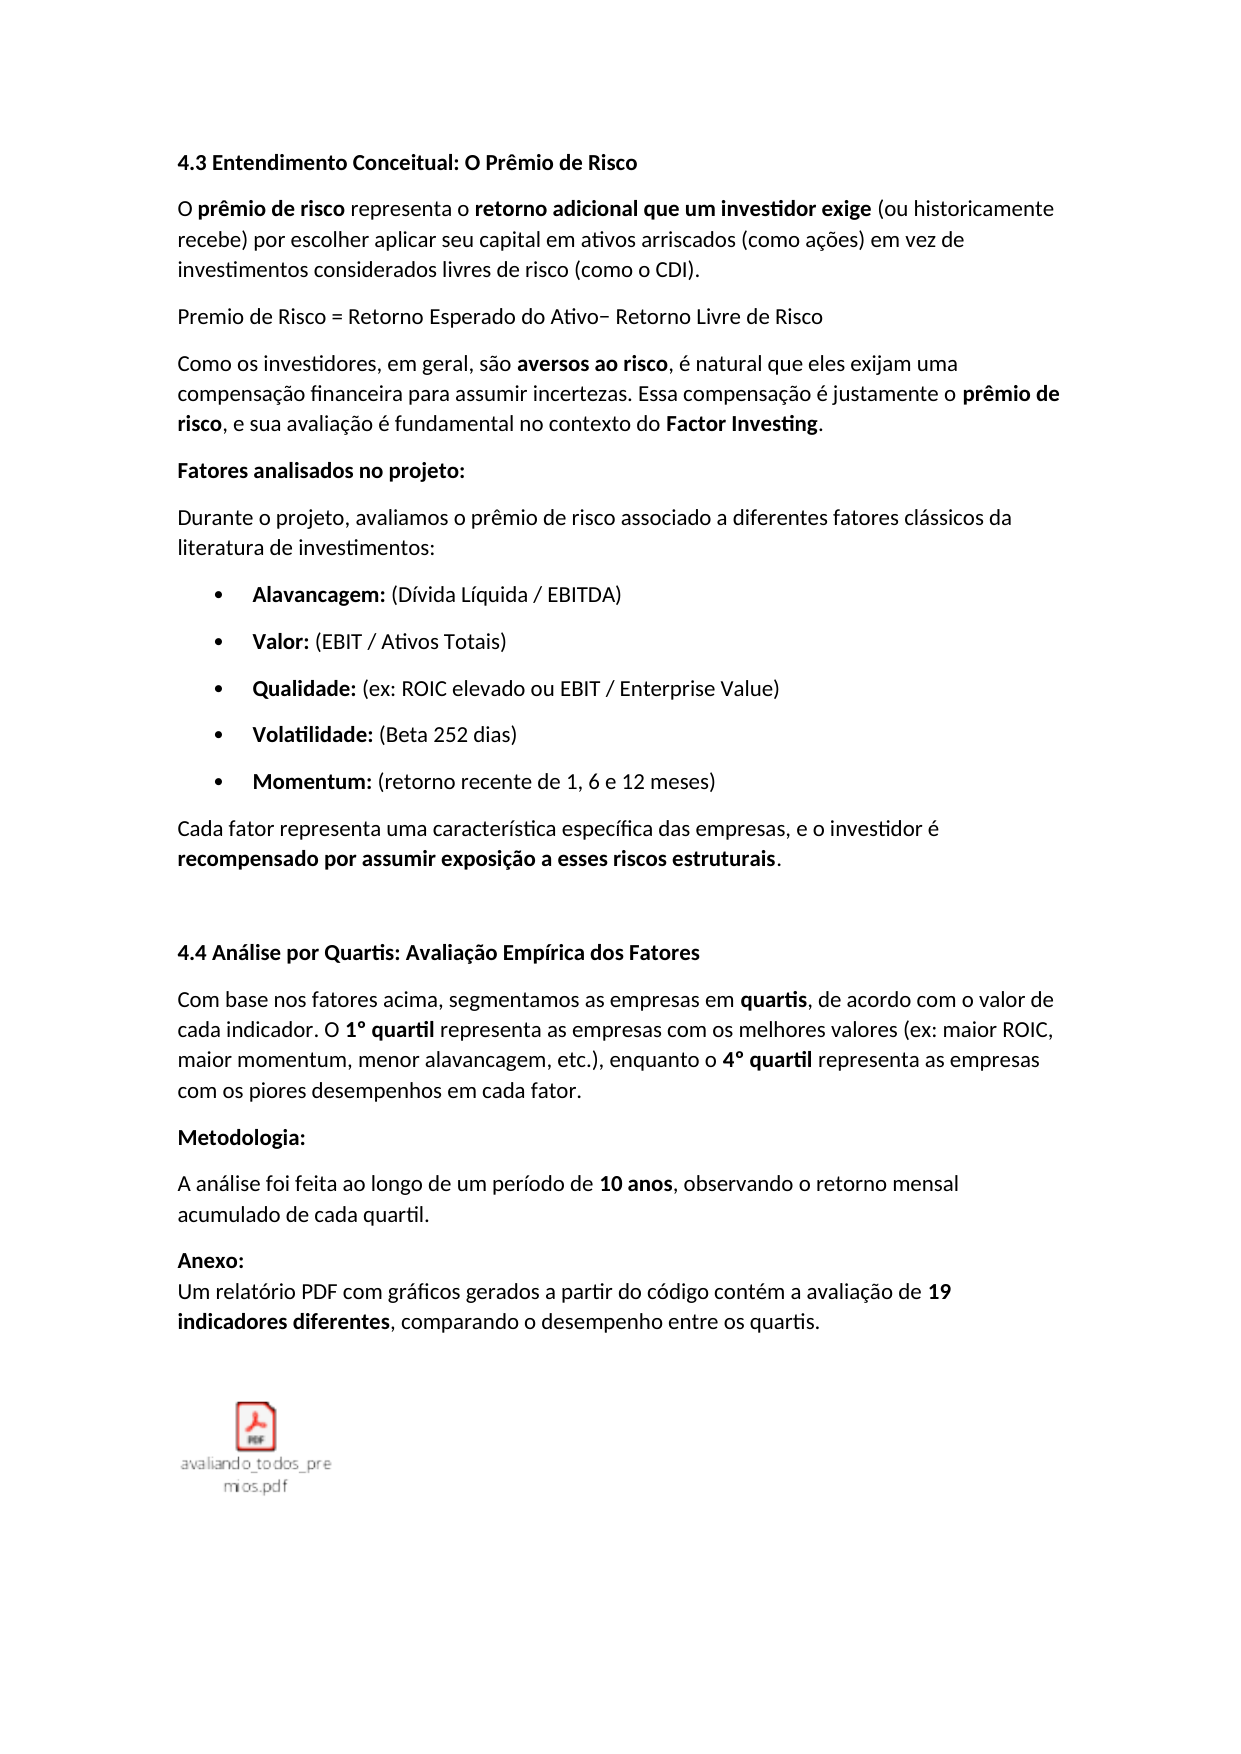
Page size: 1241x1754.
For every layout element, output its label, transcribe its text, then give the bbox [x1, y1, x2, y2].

list Alavancagem: (Dívida Líquida / EBITDA) [215, 580, 1063, 608]
text Com base nos fatores acima, segmentamos as empresas em quartis, de acordo com o valor de cada indicador. O 1º quartil representa as empresas com os melhores valores (ex: maior ROIC, maior momentum, menor alavancagem, etc.), enquanto o 4º quartil representa as empresas com os piores desempenhos em cada fator. [177, 985, 1063, 1104]
text Metodologia: [177, 1123, 1063, 1151]
list Qualidade: (ex: ROIC elevado ou EBIT / Enterprise Value) [215, 674, 1063, 702]
text Como os investidores, em geral, são aversos ao risco, é natural que eles exijam uma compensação financeira para assumir incertezas. Essa compensação é justamente o prêmio de risco, e sua avaliação é fundamental no contexto do Factor Investing. [177, 349, 1063, 437]
list Volatilidade: (Beta 252 dias) [215, 721, 1063, 748]
text Fatores analisados no projeto: [177, 456, 1063, 484]
text Durante o projeto, avaliamos o prêmio de risco associado a diferentes fatores clássicos da literatura de investimentos: [177, 503, 1063, 561]
list Valor: (EBIT / Ativos Totais) [215, 627, 1063, 655]
text 4.4 Análise por Quartis: Avaliação Empírica dos Fatores [177, 938, 1063, 966]
text Cada fator representa uma característica específica das empresas, e o investidor é recompensado por assumir exposição a esses riscos estruturais. [177, 814, 1063, 872]
text Premio de Risco = Retorno Esperado do Ativo− Retorno Livre de Risco [177, 302, 1063, 330]
text O prêmio de risco representa o retorno adicional que um investidor exige (ou historicamente recebe) por escolher aplicar seu capital em ativos arriscados (como ações) em vez de investimentos considerados livres de risco (como o CDI). [177, 194, 1063, 283]
list Momentum: (retorno recente de 1, 6 e 12 meses) [215, 767, 1063, 795]
text Anexo: Um relatório PDF com gráficos gerados a partir do código contém a avaliação de 19 indicadores diferentes, comparando o desempenho entre os quartis. [177, 1247, 1063, 1335]
text 4.3 Entendimento Conceitual: O Prêmio de Risco [177, 148, 1063, 176]
text A análise foi feita ao longo de um período de 10 anos, observando o retorno mensal acumulado de cada quartil. [177, 1169, 1063, 1228]
